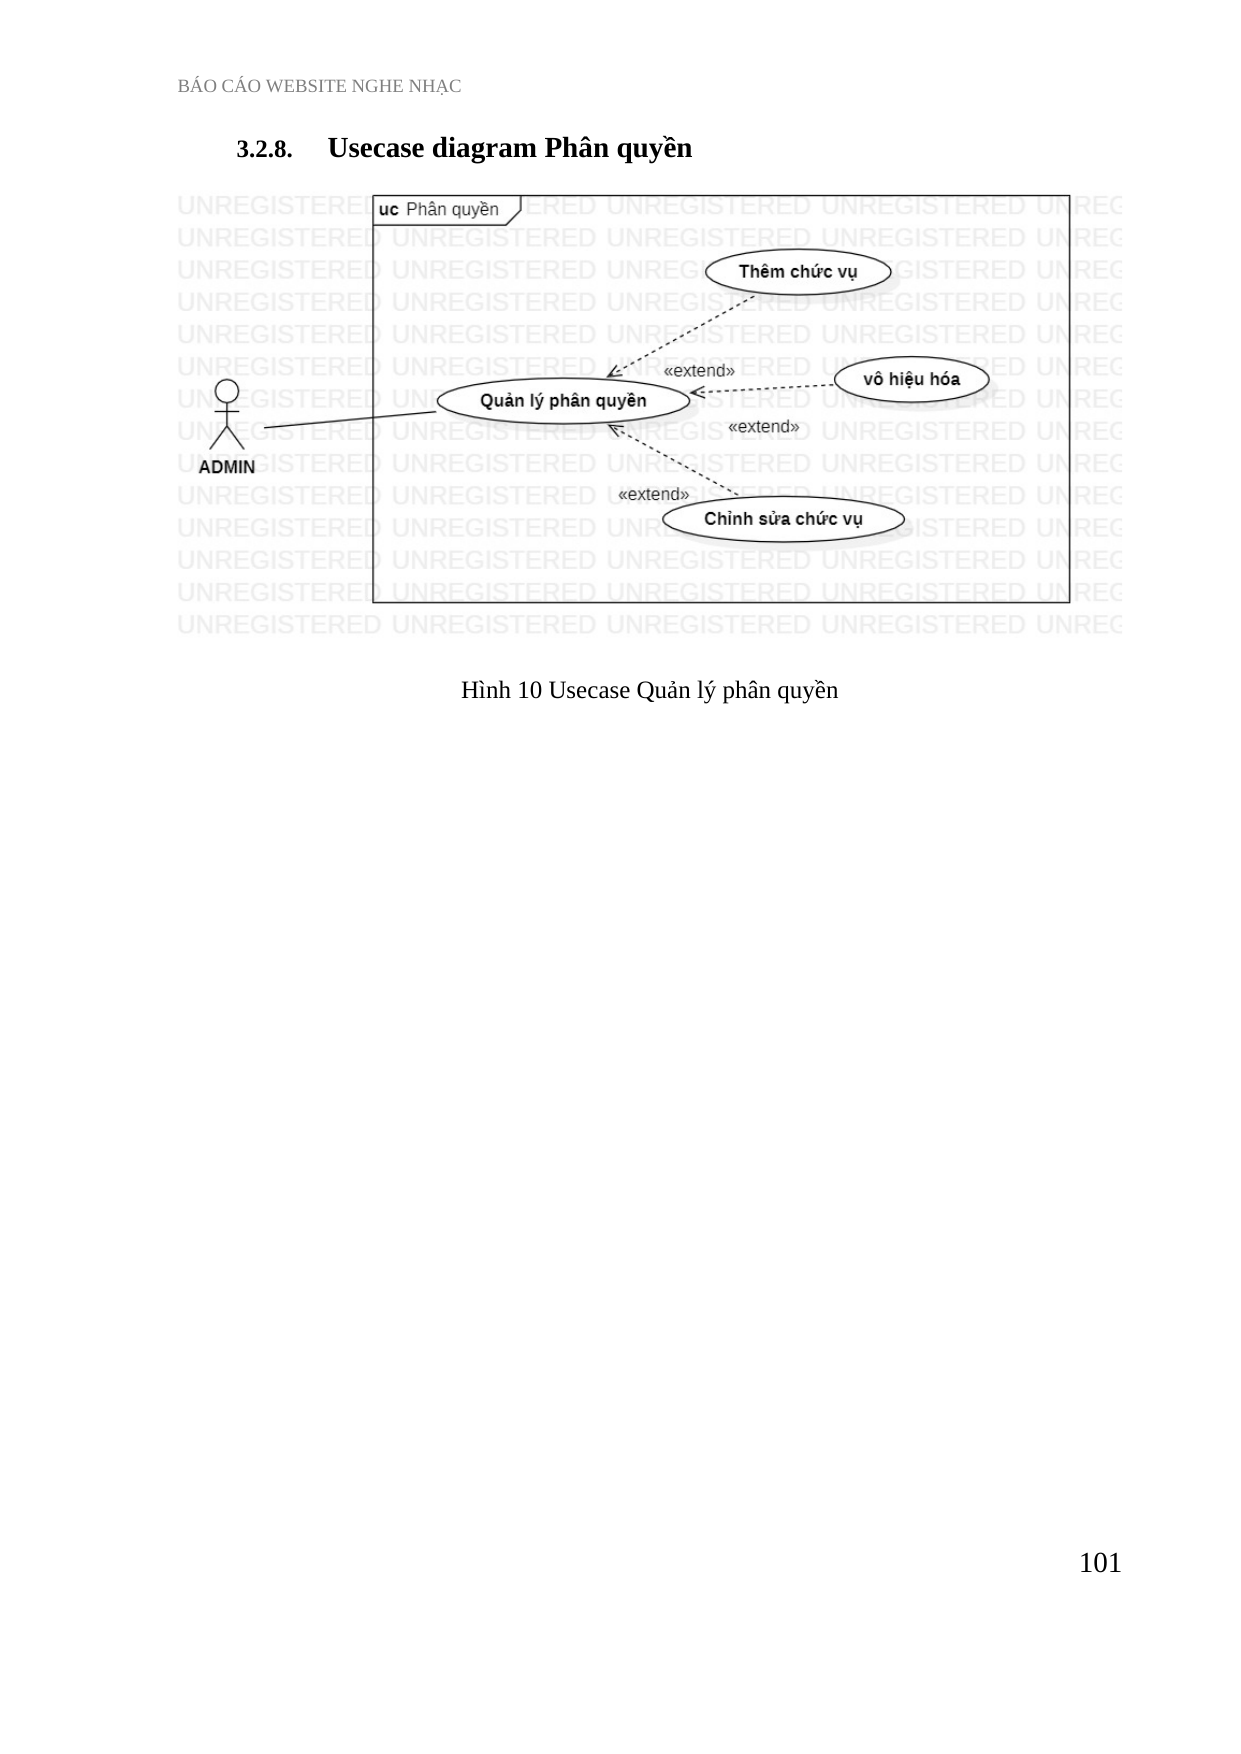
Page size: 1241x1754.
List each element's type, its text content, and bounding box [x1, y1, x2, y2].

picture [177, 182, 1123, 656]
text Hình 10 Usecase Quản lý phân quyền [177, 676, 1122, 704]
list Usecase diagram Phân quyền [236, 130, 1122, 163]
